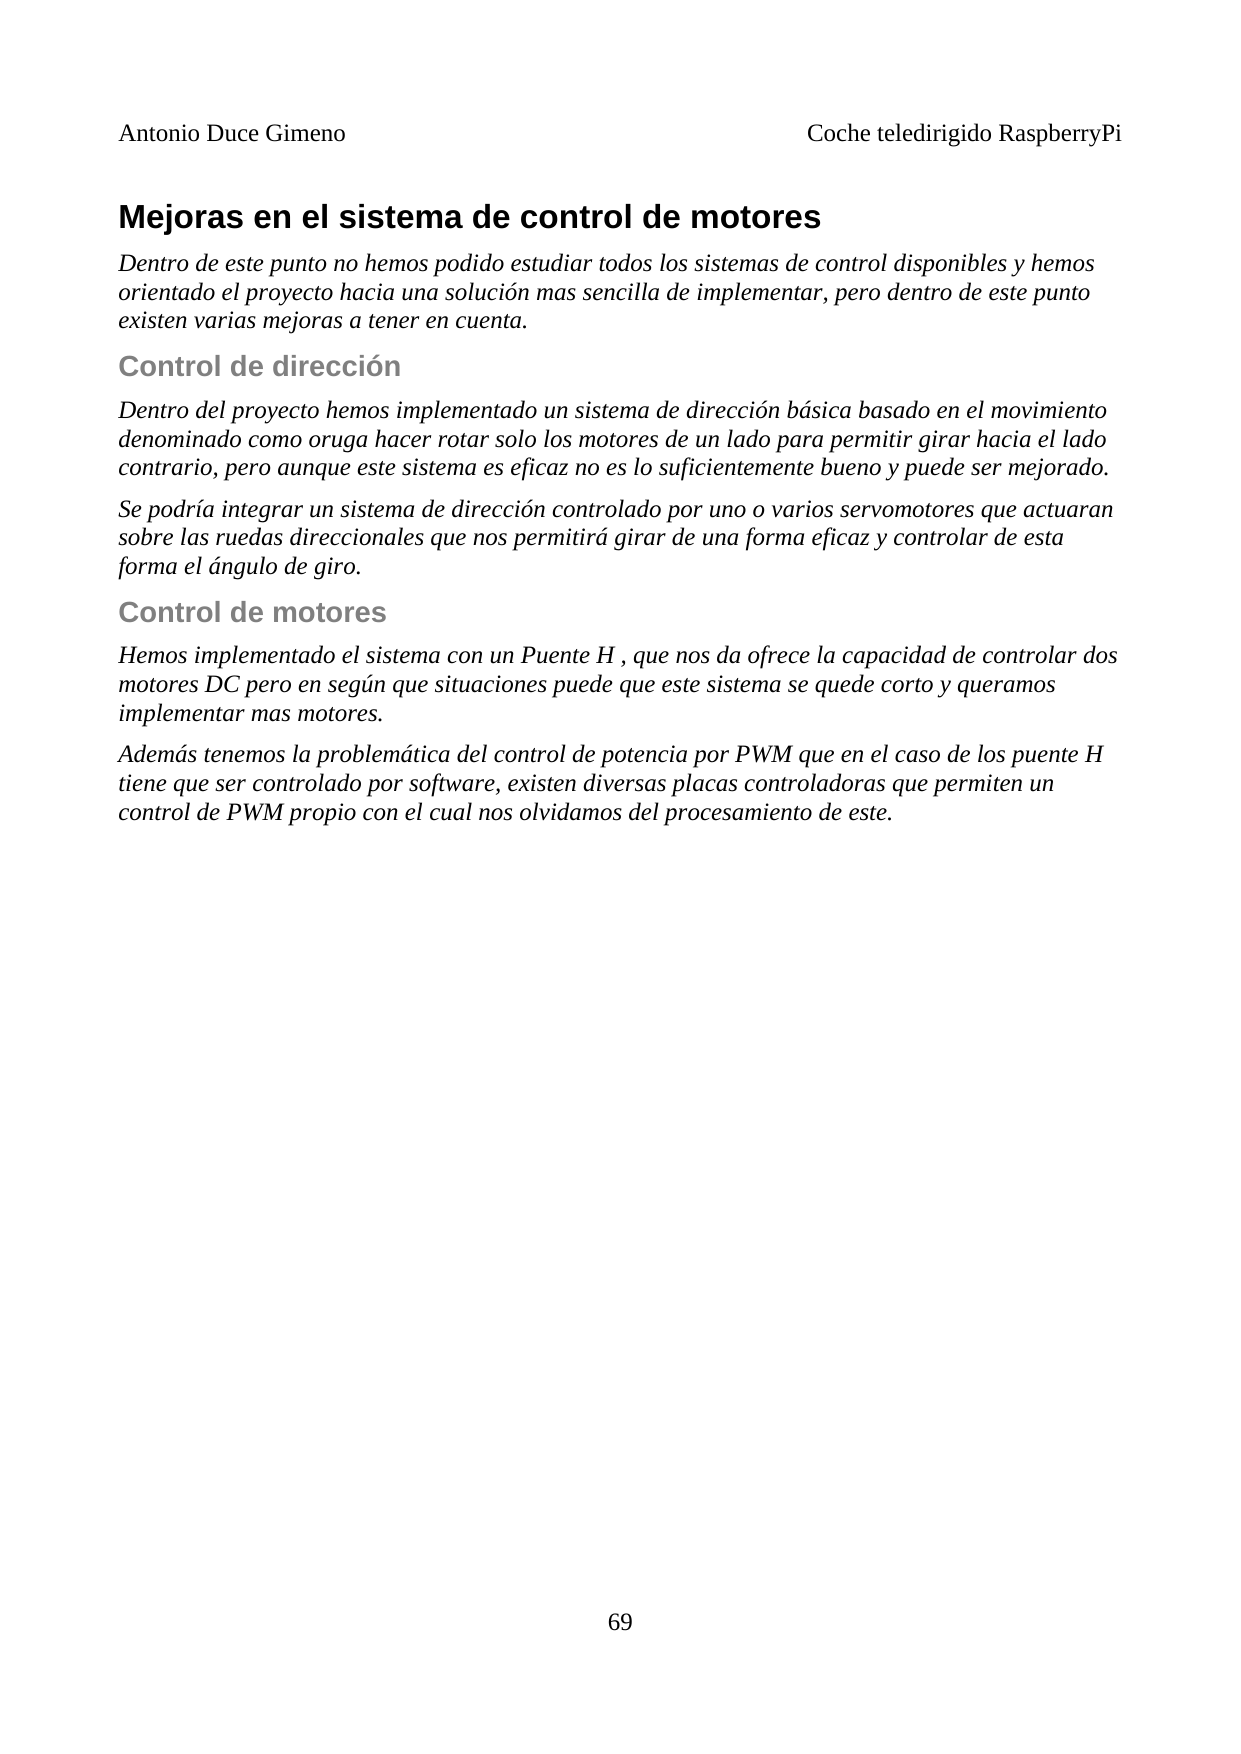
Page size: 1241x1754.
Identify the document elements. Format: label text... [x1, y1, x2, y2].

text Además tenemos la problemática del control de potencia por PWM que en el caso de los puente H tiene que ser controlado por software, existen diversas placas controladoras que permiten un control de PWM propio con el cual nos olvidamos del procesamiento de este. [118, 739, 1122, 826]
list Control de motores [118, 594, 1122, 628]
text Dentro del proyecto hemos implementado un sistema de dirección básica basado en el movimiento denominado como oruga hacer rotar solo los motores de un lado para permitir girar hacia el lado contrario, pero aunque este sistema es eficaz no es lo suficientemente bueno y puede ser mejorado. [118, 395, 1122, 481]
text Hemos implementado el sistema con un Puente H , que nos da ofrece la capacidad de controlar dos motores DC pero en según que situaciones puede que este sistema se quede corto y queramos implementar mas motores. [118, 641, 1122, 727]
list Mejoras en el sistema de control de motores [118, 197, 1122, 236]
text Se podría integrar un sistema de dirección controlado por uno o varios servomotores que actuaran sobre las ruedas direccionales que nos permitirá girar de una forma eficaz y controlar de esta forma el ángulo de giro. [118, 494, 1122, 580]
text Dentro de este punto no hemos podido estudiar todos los sistemas de control disponibles y hemos orientado el proyecto hacia una solución mas sencilla de implementar, pero dentro de este punto existen varias mejoras a tener en cuenta. [118, 248, 1122, 334]
list Control de dirección [118, 349, 1122, 382]
